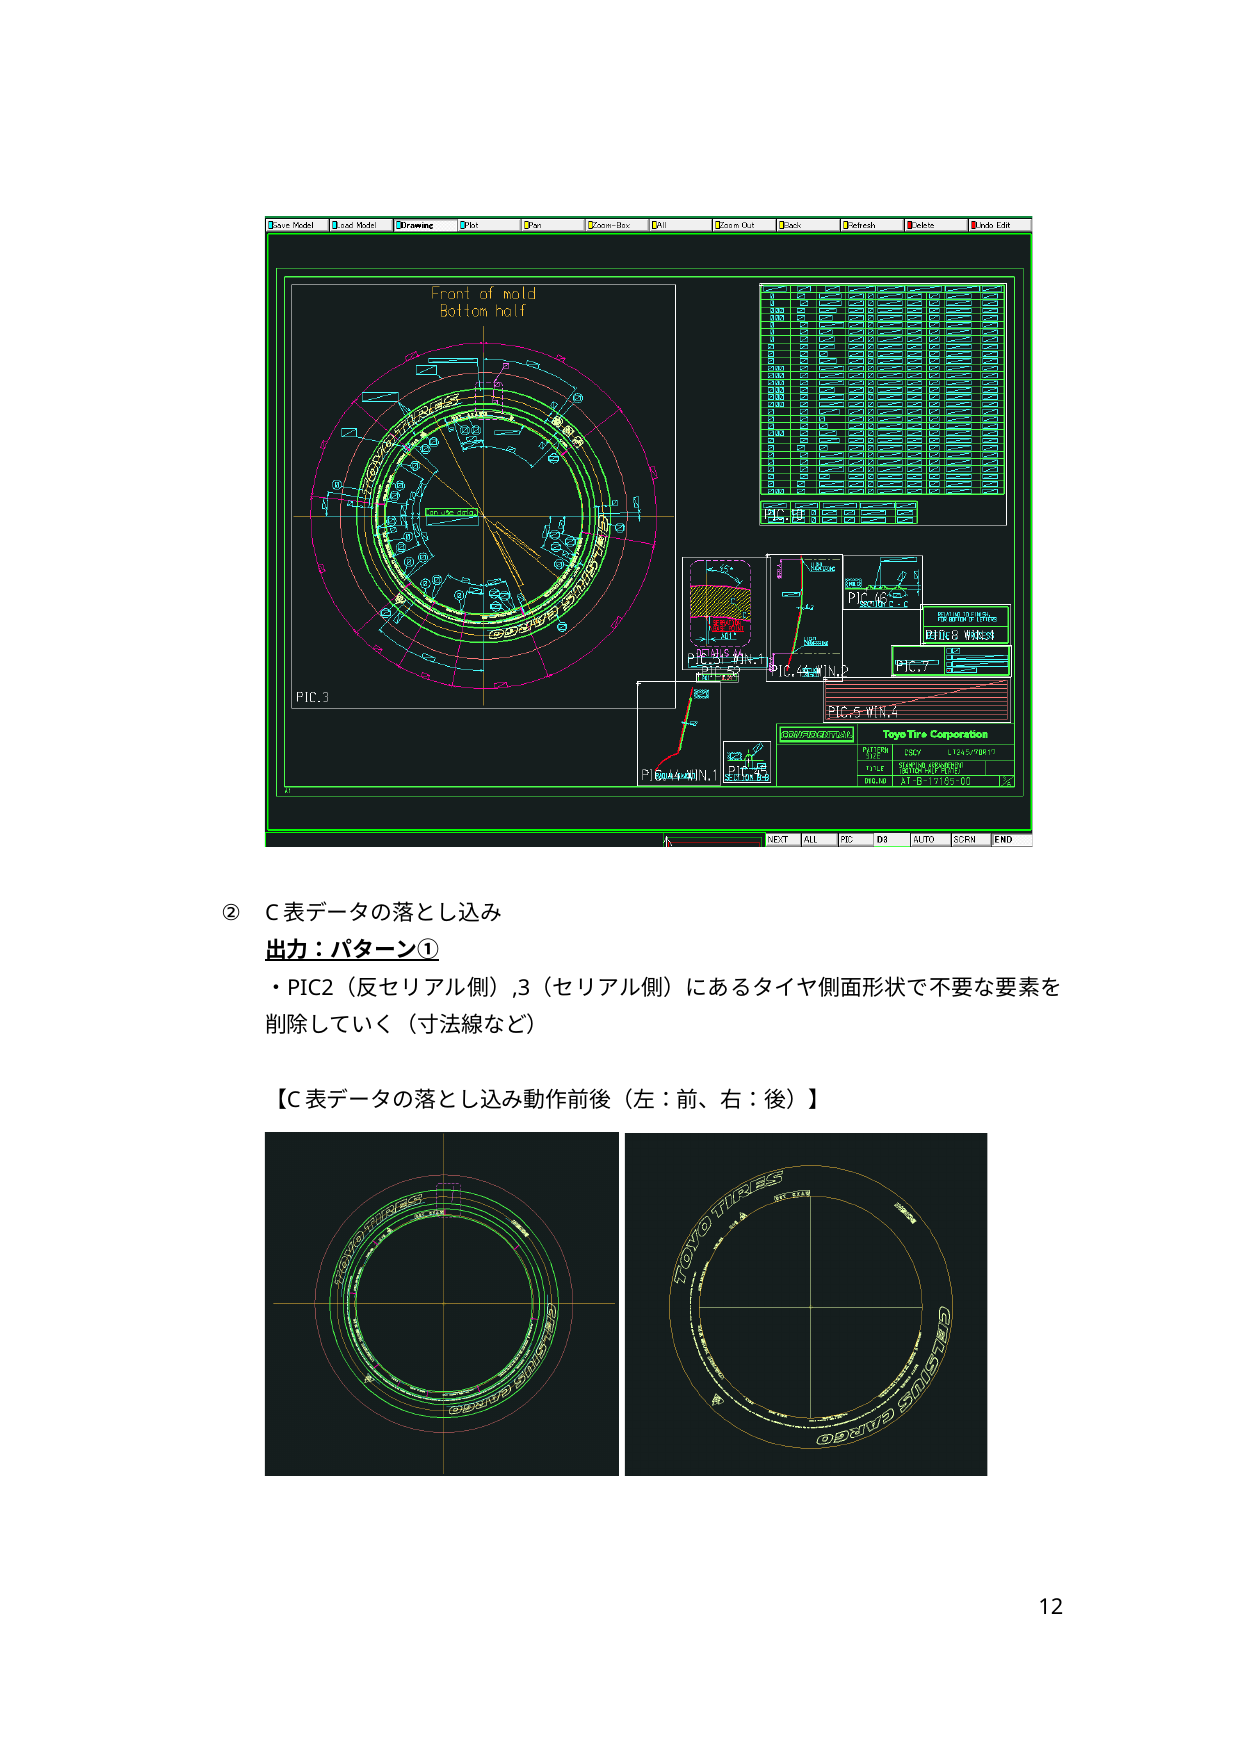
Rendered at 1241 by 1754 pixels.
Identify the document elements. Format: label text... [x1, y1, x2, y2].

list C表データの落とし込み [221, 892, 1063, 929]
list 【C表データの落とし込み動作前後（左：前、右：後）】 [265, 1079, 1063, 1117]
picture [264, 1132, 619, 1476]
list ・PIC2（反セリアル側）,3（セリアル側）にあるタイヤ側面形状で不要な要素を削除していく（寸法線など） [265, 967, 1063, 1042]
picture [624, 1133, 988, 1476]
picture [264, 216, 1033, 847]
list 出力：パターン① [265, 929, 1063, 967]
